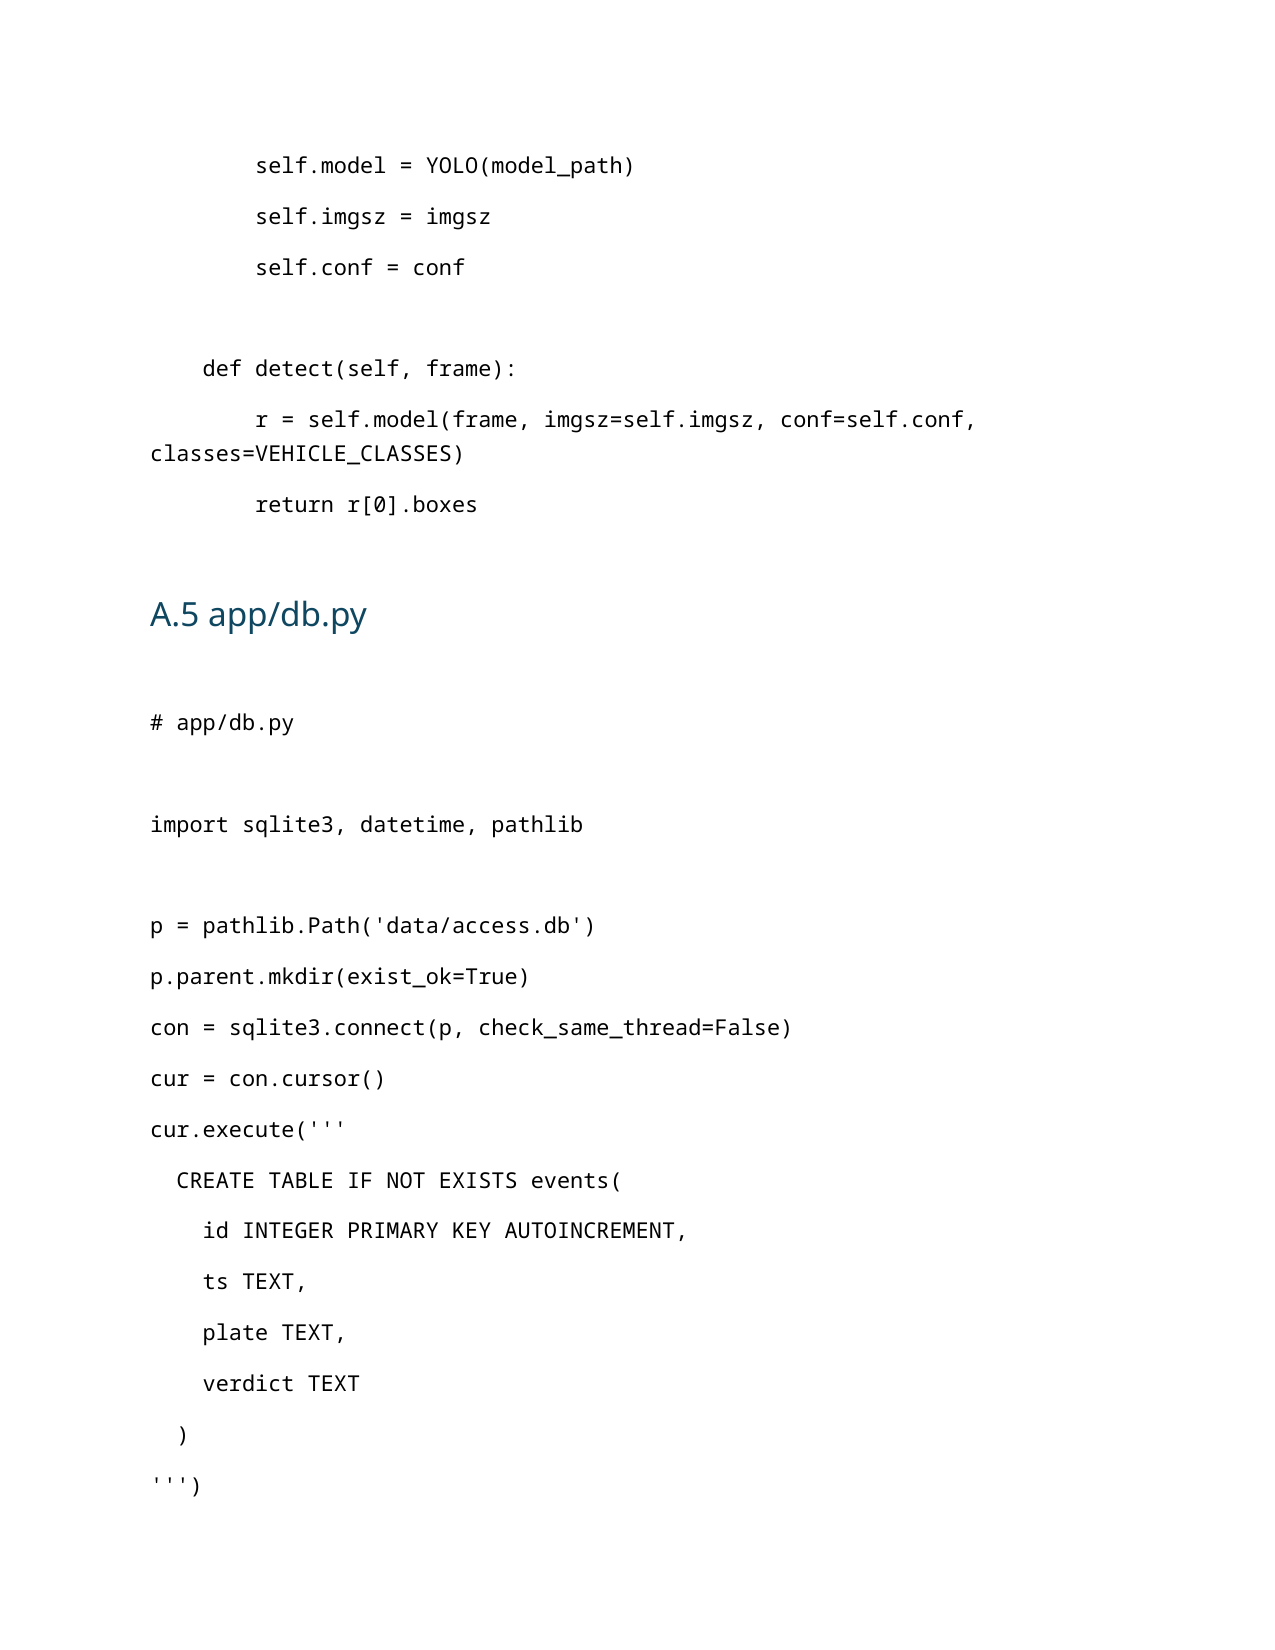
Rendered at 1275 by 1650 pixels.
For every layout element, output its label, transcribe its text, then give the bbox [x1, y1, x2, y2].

text def detect(self, frame): [150, 353, 1125, 383]
text self.imgsz = imgsz [150, 201, 1125, 231]
text verdict TEXT [150, 1368, 1125, 1398]
text cur = con.cursor() [150, 1063, 1125, 1093]
text con = sqlite3.connect(p, check_same_thread=False) [150, 1012, 1125, 1042]
text # app/db.py [150, 707, 1125, 737]
text p.parent.mkdir(exist_ok=True) [150, 961, 1125, 991]
text id INTEGER PRIMARY KEY AUTOINCREMENT, [150, 1216, 1125, 1245]
text ''') [150, 1470, 1125, 1499]
text plate TEXT, [150, 1317, 1125, 1347]
text ) [150, 1419, 1125, 1449]
text p = pathlib.Path('data/access.db') [150, 911, 1125, 940]
text ts TEXT, [150, 1266, 1125, 1296]
text return r[0].boxes [150, 489, 1125, 519]
text CREATE TABLE IF NOT EXISTS events( [150, 1165, 1125, 1194]
text self.conf = conf [150, 252, 1125, 281]
text import sqlite3, datetime, pathlib [150, 809, 1125, 839]
text cur.execute(''' [150, 1114, 1125, 1144]
subtitle A.5 app/db.py [150, 591, 1125, 636]
text self.model = YOLO(model_path) [150, 150, 1125, 180]
text r = self.model(frame, imgsz=self.imgsz, conf=self.conf, classes=VEHICLE_CLASSES) [150, 404, 1125, 468]
